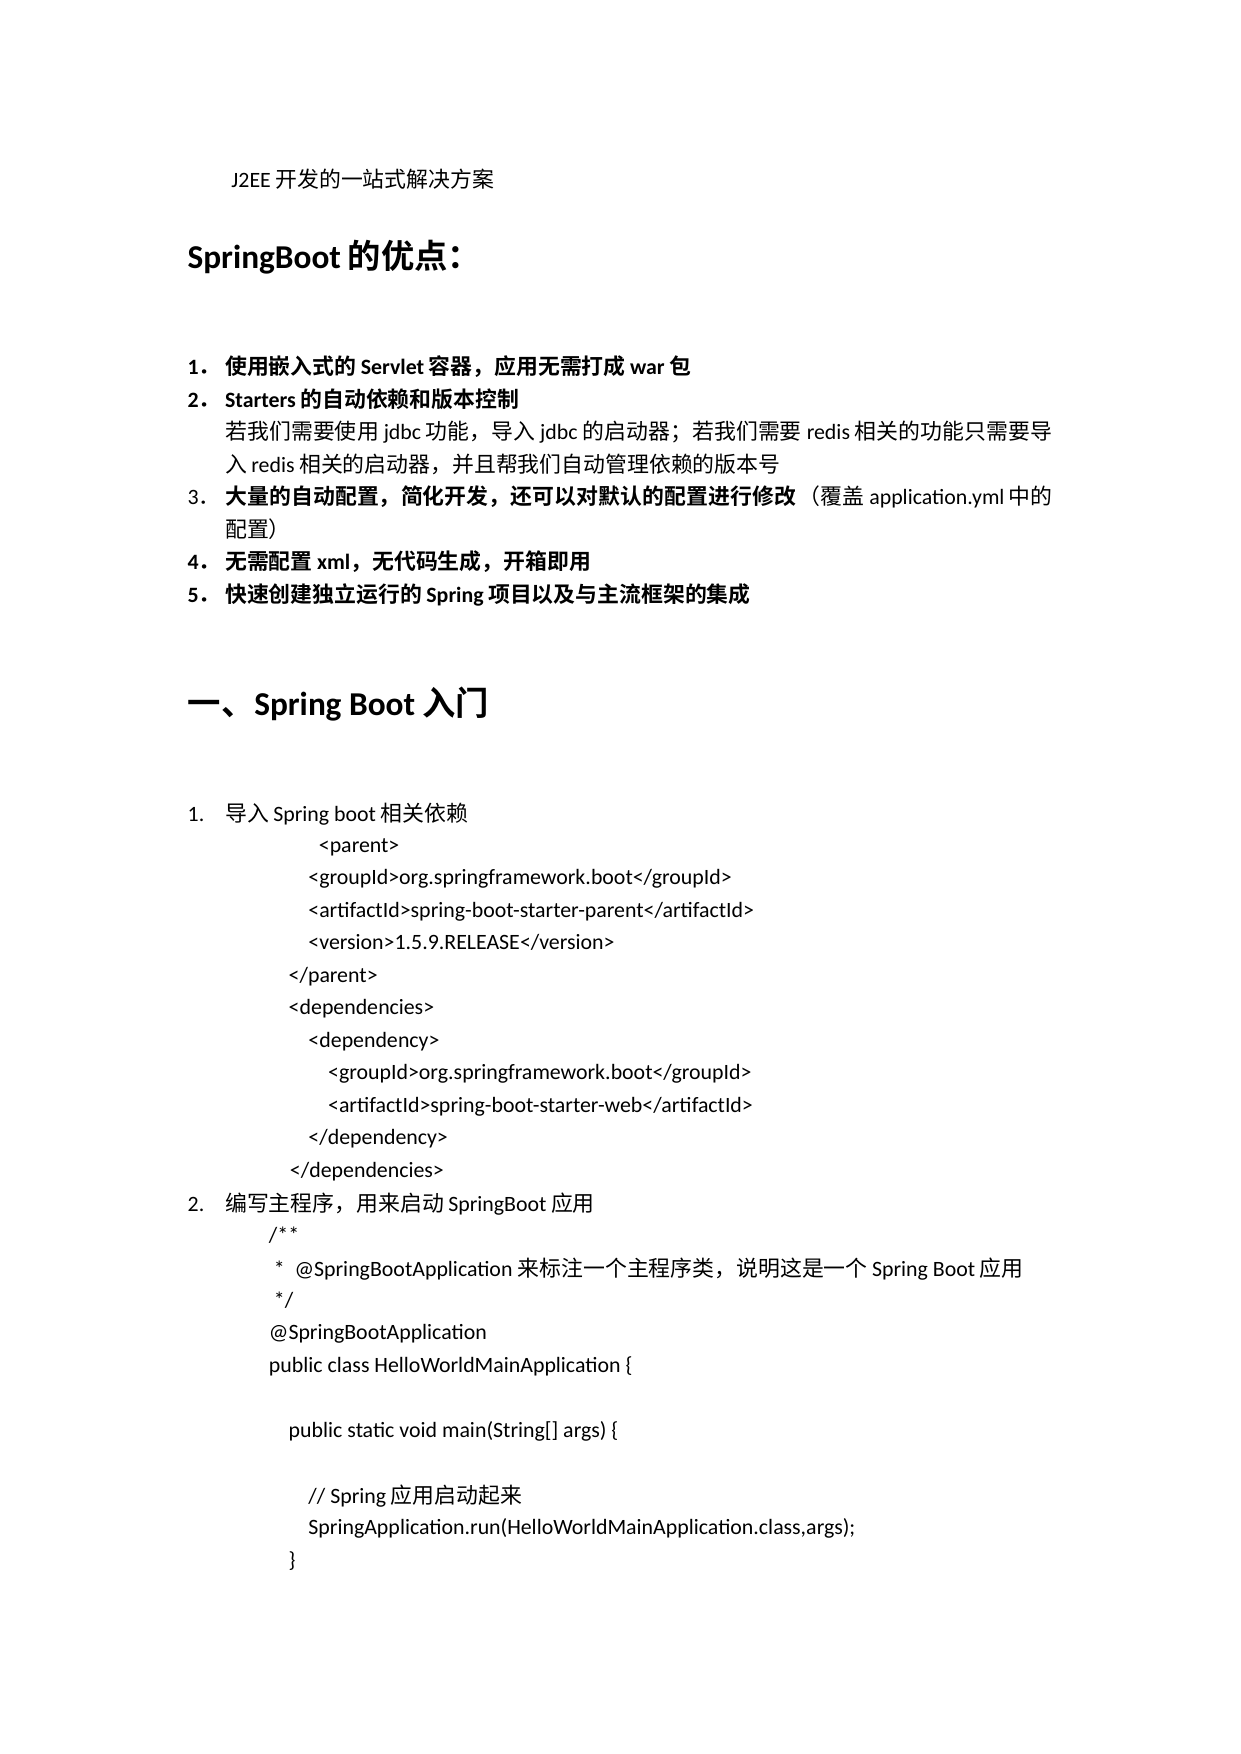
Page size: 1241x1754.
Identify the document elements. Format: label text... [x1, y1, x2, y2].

subtitle SpringBoot的优点： [187, 222, 1053, 287]
list 编写主程序，用来启动SpringBoot应用 [187, 1186, 1053, 1218]
list <version>1.5.9.RELEASE</version> [225, 926, 1053, 958]
list SpringApplication.run(HelloWorldMainApplication.class,args); [225, 1511, 1053, 1543]
list Starters的自动依赖和版本控制 [187, 381, 1053, 414]
list public static void main(String[] args) { [225, 1413, 1053, 1446]
text J2EE开发的一站式解决方案 [187, 162, 1053, 194]
list 无需配置xml，无代码生成，开箱即用 [187, 544, 1053, 576]
list 使用嵌入式的Servlet容器，应用无需打成war包 [187, 349, 1053, 381]
list </dependency> [225, 1121, 1053, 1153]
list // Spring应用启动起来 [225, 1478, 1053, 1511]
list * @SpringBootApplication 来标注一个主程序类，说明这是一个Spring Boot应用 [225, 1251, 1053, 1283]
list <artifactId>spring-boot-starter-parent</artifactId> [225, 893, 1053, 926]
list </parent> [225, 958, 1053, 991]
list <artifactId>spring-boot-starter-web</artifactId> [225, 1088, 1053, 1121]
subtitle 一、Spring Boot入门 [187, 668, 1053, 733]
list public class HelloWorldMainApplication { [225, 1348, 1053, 1381]
list @SpringBootApplication [225, 1316, 1053, 1348]
list 快速创建独立运行的Spring项目以及与主流框架的集成 [187, 576, 1053, 609]
list </dependencies> [225, 1153, 1053, 1186]
list <dependencies> [225, 991, 1053, 1023]
list */ [225, 1283, 1053, 1316]
list <groupId>org.springframework.boot</groupId> [225, 1056, 1053, 1088]
list 大量的自动配置，简化开发，还可以对默认的配置进行修改（覆盖application.yml中的配置） [187, 479, 1053, 544]
list 导入Spring boot相关依赖 [187, 796, 1053, 828]
list <parent> [275, 828, 1053, 861]
list <dependency> [225, 1023, 1053, 1056]
list <groupId>org.springframework.boot</groupId> [225, 861, 1053, 893]
text 若我们需要使用jdbc功能，导入jdbc的启动器；若我们需要redis相关的功能只需要导入redis相关的启动器，并且帮我们自动管理依赖的版本号 [225, 414, 1053, 479]
list /** [225, 1218, 1053, 1251]
list } [225, 1543, 1053, 1576]
